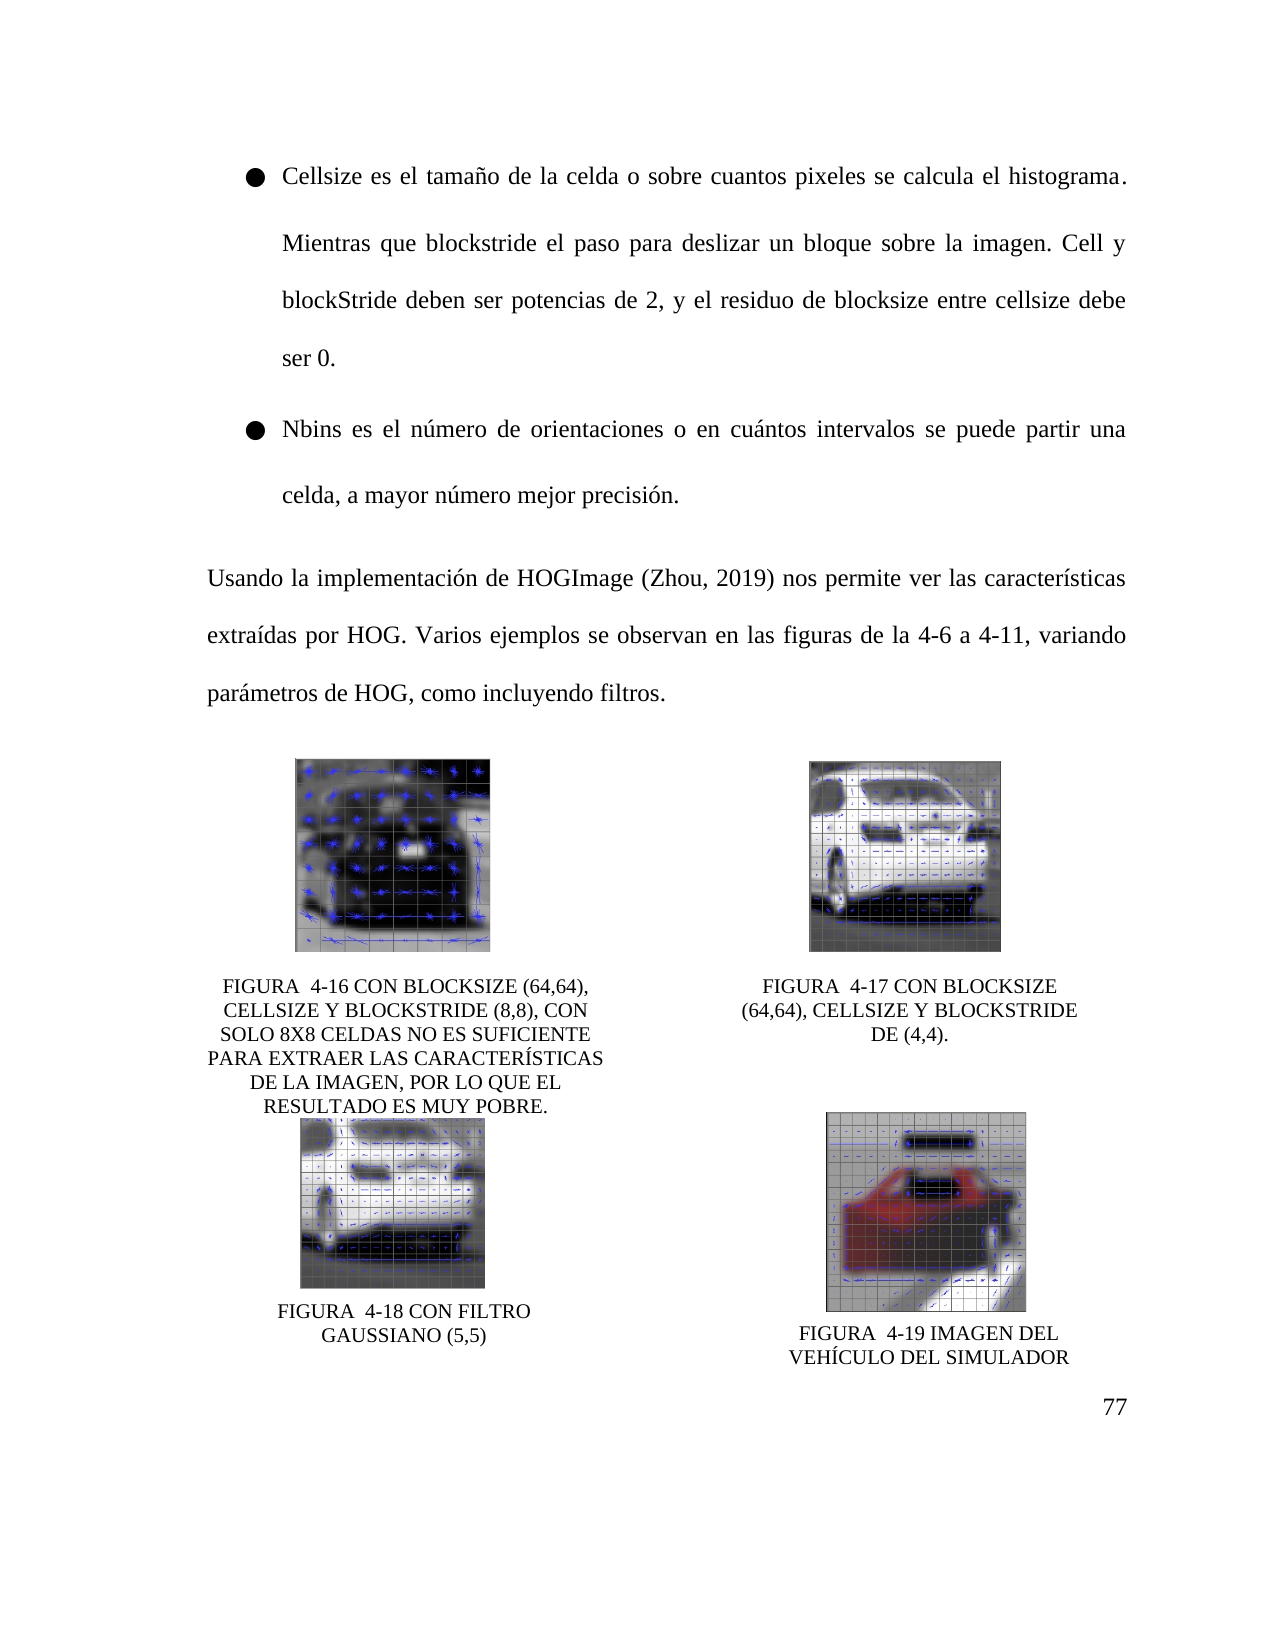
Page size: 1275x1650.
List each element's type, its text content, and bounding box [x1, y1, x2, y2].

list Cellsize es el tamaño de la celda o sobre cuantos pixeles se calcula el histograma. Mientras que blockstride el paso para deslizar un bloque sobre la imagen. Cell y blockStride deben ser potencias de 2, y el residuo de blocksize entre cellsize debe ser 0. [244, 148, 1127, 371]
list Nbins es el número de orientaciones o en cuántos intervalos se puede partir una celda, a mayor número mejor precisión. [244, 400, 1127, 509]
picture [300, 1118, 485, 1289]
picture [809, 761, 1001, 952]
text Usando la implementación de HOGImage (Zhou, 2019) nos permite ver las características extraídas por HOG. Varios ejemplos se observan en las figuras de la 4-6 a 4-11, variando parámetros de HOG, como incluyendo filtros. [207, 563, 1127, 706]
picture [295, 758, 491, 952]
picture [826, 1112, 1027, 1312]
